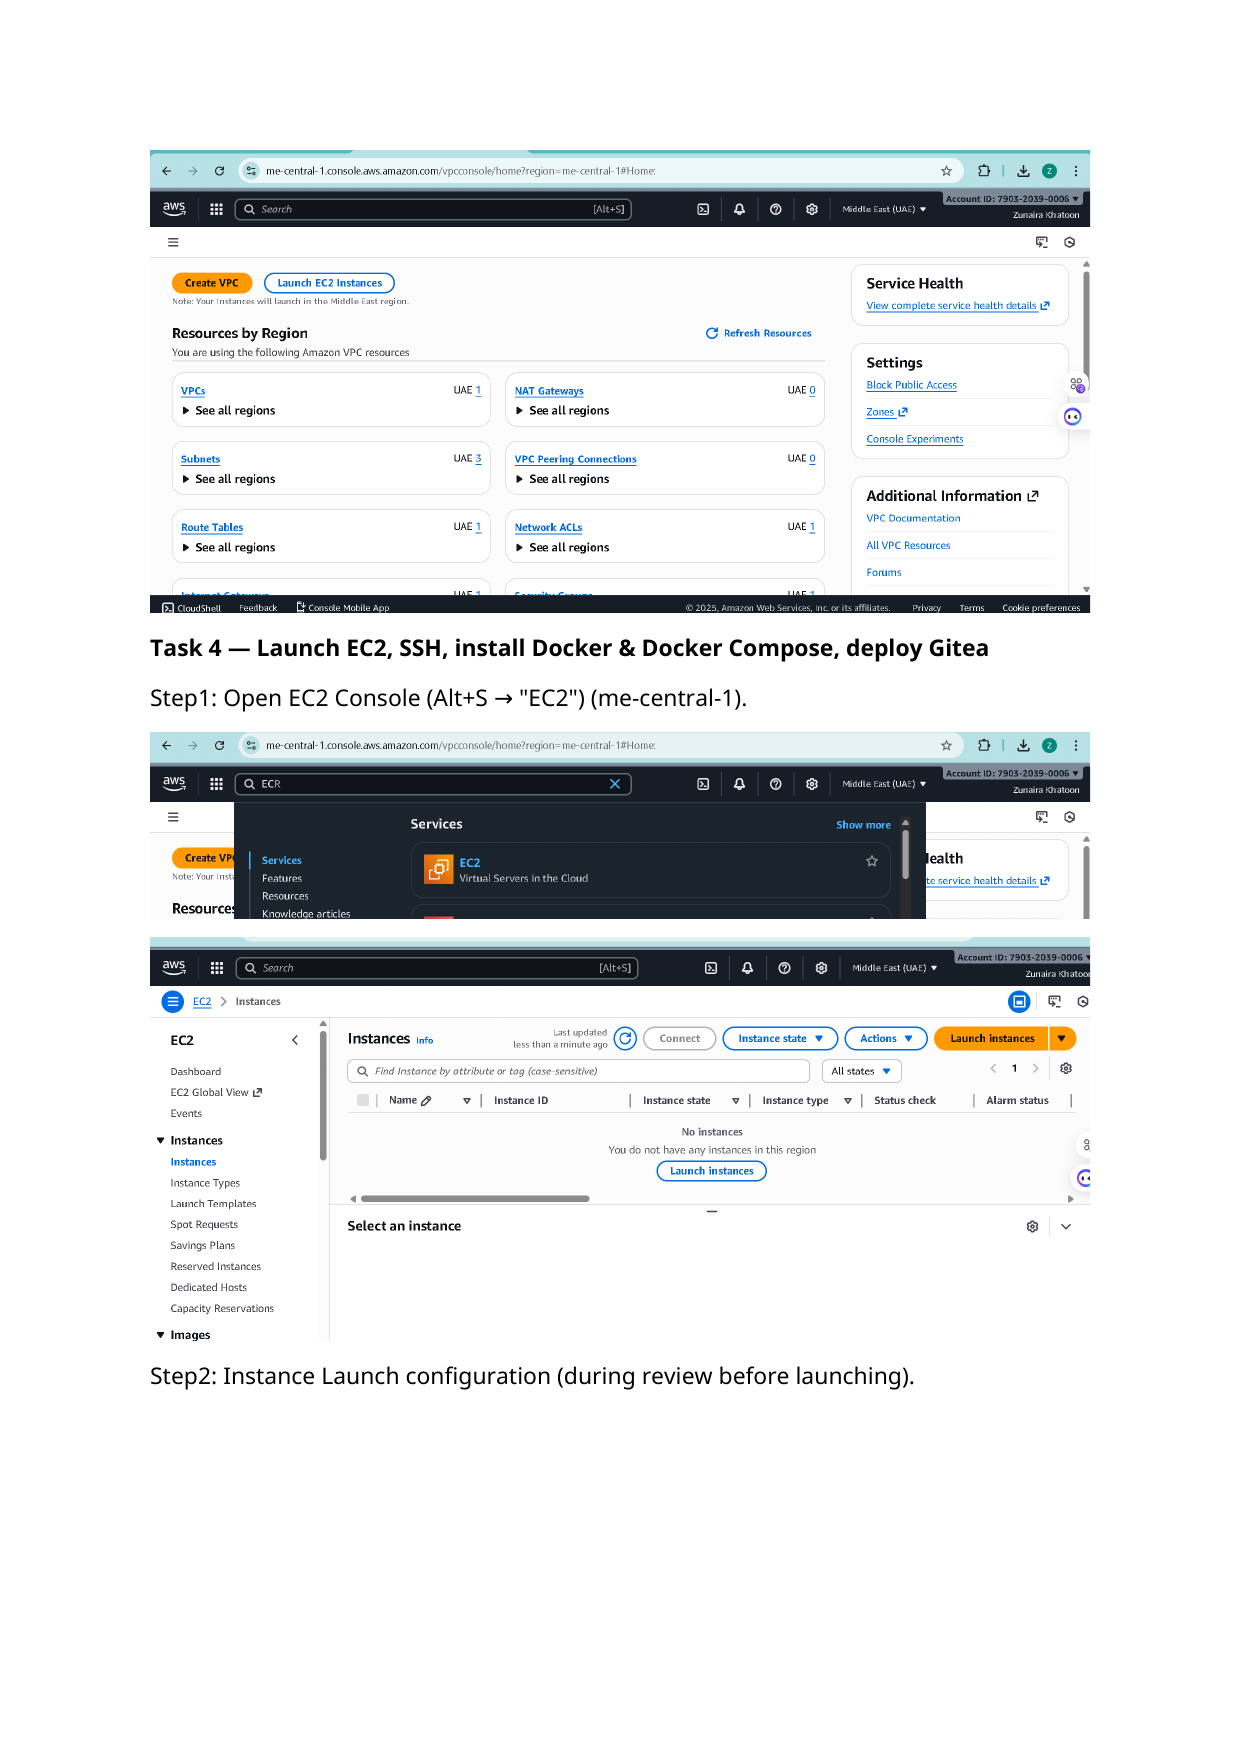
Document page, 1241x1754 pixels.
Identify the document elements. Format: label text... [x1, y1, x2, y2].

text Step2: Instance Launch configuration (during review before launching). [223, 1360, 1090, 1391]
text Task 4 — Launch EC2, SSH, install Docker & Docker Compose, deploy Gitea [150, 631, 1090, 663]
text Step1: Open EC2 Console (Alt+S → "EC2") (me-central-1). [223, 682, 1090, 713]
picture [150, 732, 1091, 919]
picture [150, 937, 1091, 1341]
picture [150, 150, 1091, 613]
